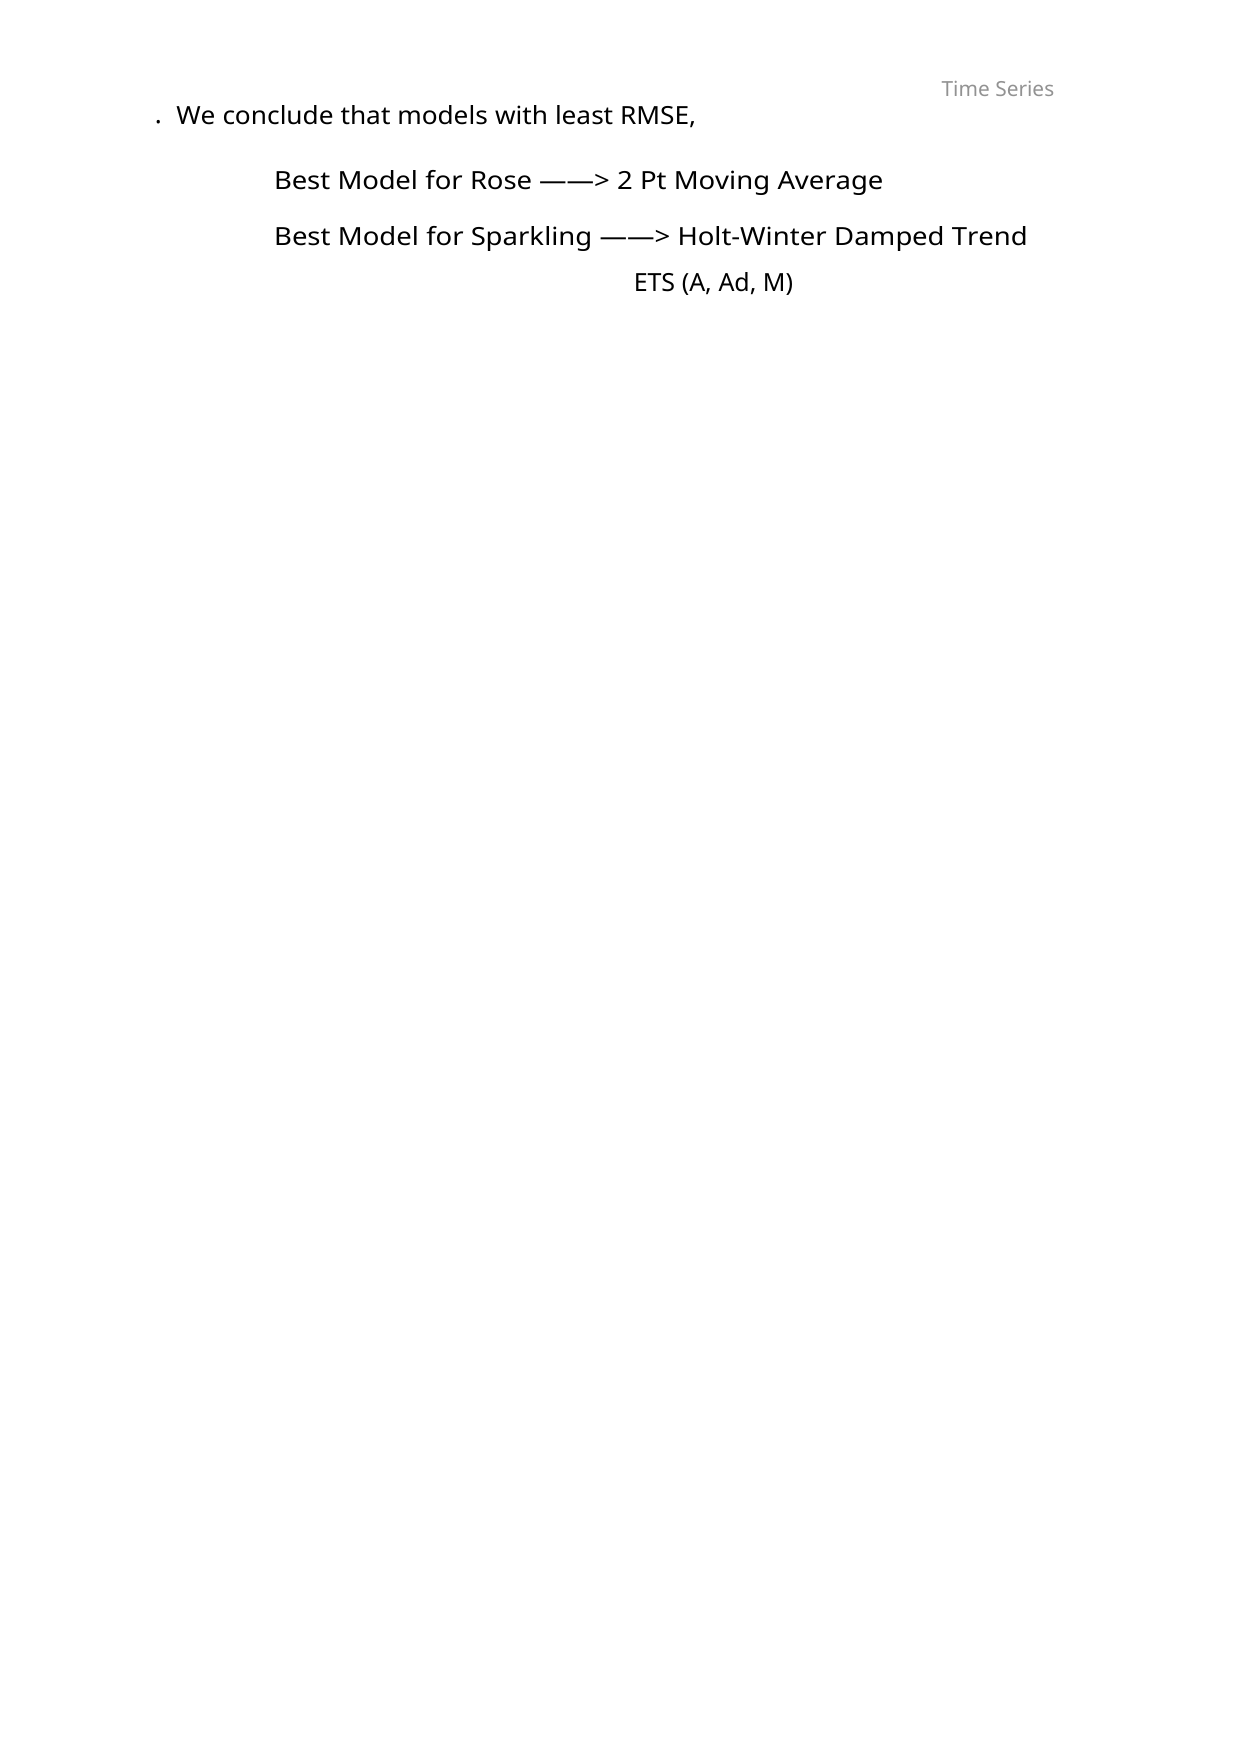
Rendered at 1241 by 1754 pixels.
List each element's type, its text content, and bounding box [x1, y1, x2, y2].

text Best Model for Sparkling ——> Holt-Winter Damped Trend [274, 218, 1134, 252]
text Best Model for Rose ——> 2 Pt Moving Average [274, 162, 1134, 196]
list We conclude that models with least RMSE, [155, 98, 1134, 132]
text ETS (A, Ad, M) [633, 264, 1134, 298]
